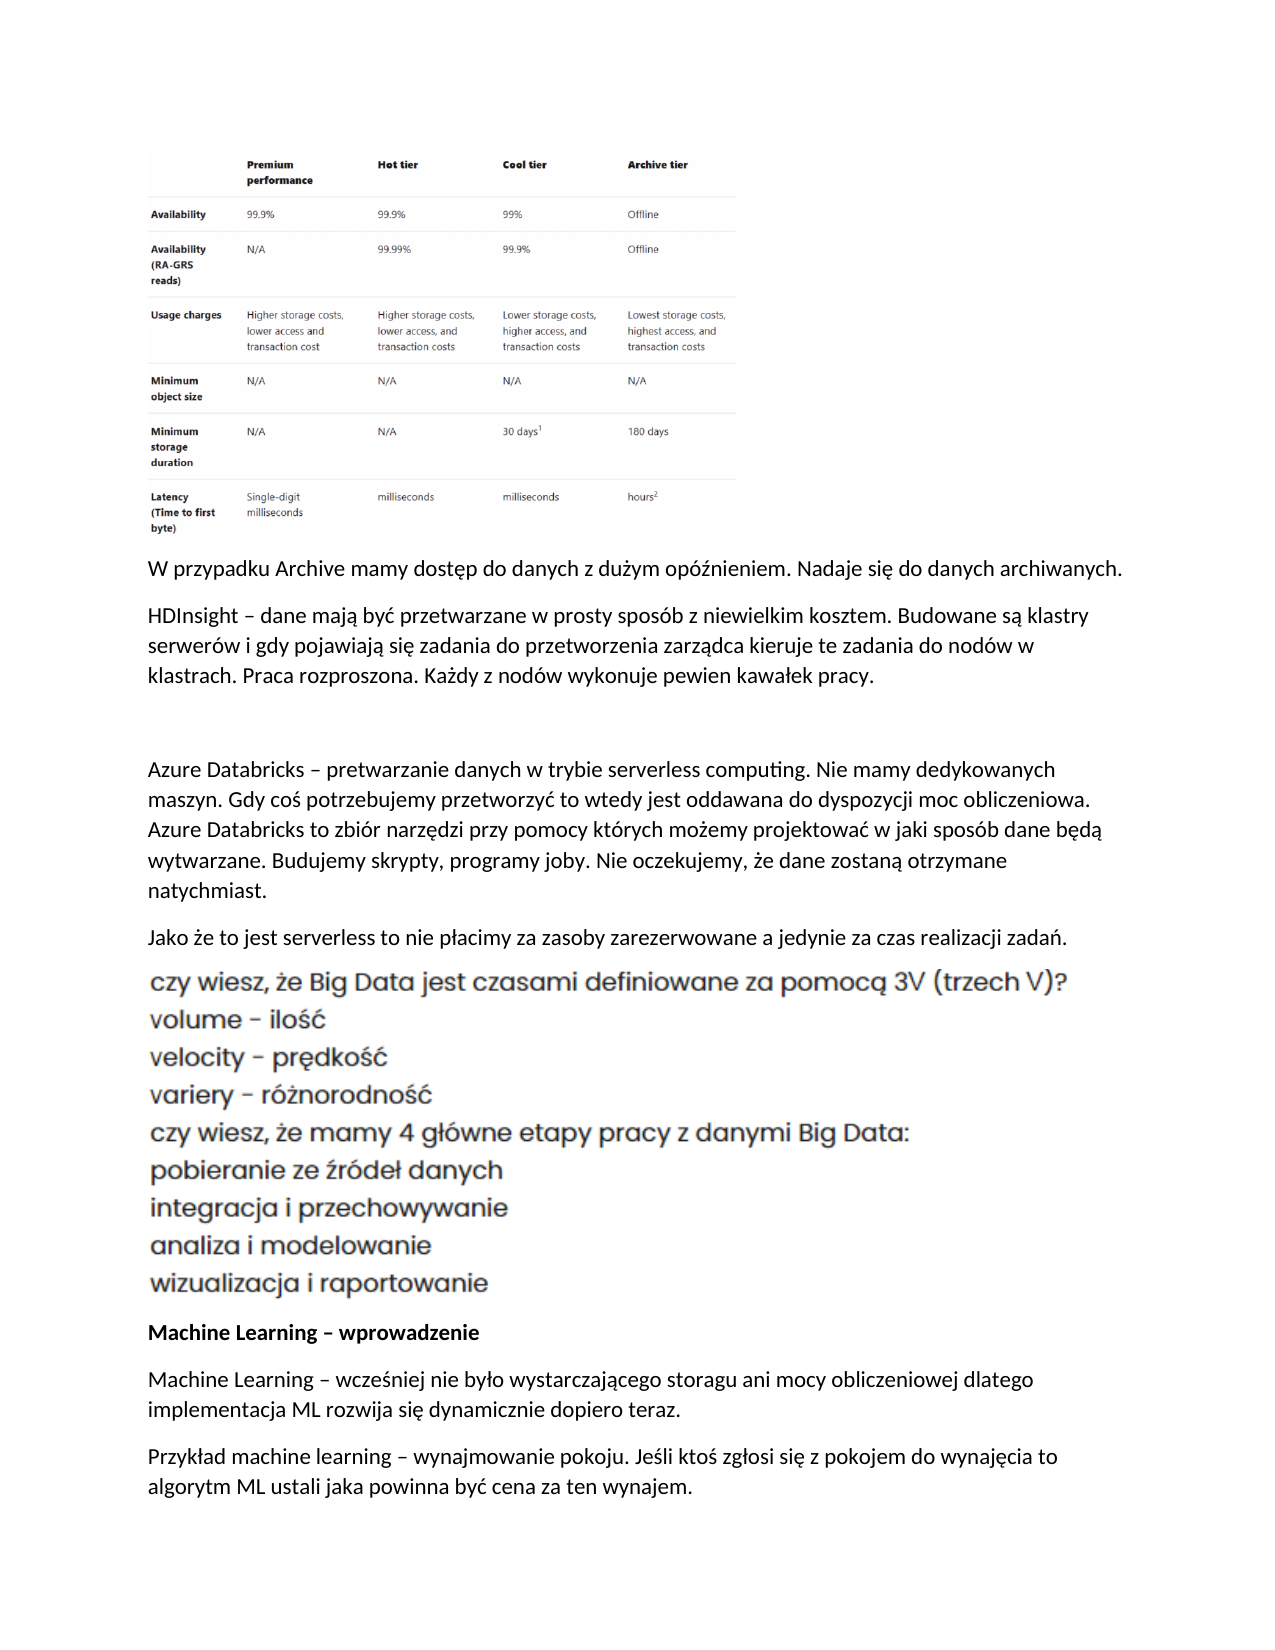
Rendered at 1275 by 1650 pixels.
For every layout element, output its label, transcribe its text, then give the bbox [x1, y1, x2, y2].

picture [147, 147, 736, 536]
text Azure Databricks – pretwarzanie danych w trybie serverless computing. Nie mamy dedykowanych maszyn. Gdy coś potrzebujemy przetworzyć to wtedy jest oddawana do dyspozycji moc obliczeniowa. Azure Databricks to zbiór narzędzi przy pomocy których możemy projektować w jaki sposób dane będą wytwarzane. Budujemy skrypty, programy joby. Nie oczekujemy, że dane zostaną otrzymane natychmiast. [148, 755, 1127, 904]
text Machine Learning – wprowadzenie [148, 1318, 1127, 1346]
text HDInsight – dane mają być przetwarzane w prosty sposób z niewielkim kosztem. Budowane są klastry serwerów i gdy pojawiają się zadania do przetworzenia zarządca kieruje te zadania do nodów w klastrach. Praca rozproszona. Każdy z nodów wykonuje pewien kawałek pracy. [148, 601, 1127, 689]
text Machine Learning – wcześniej nie było wystarczającego storagu ani mocy obliczeniowej dlatego implementacja ML rozwija się dynamicznie dopiero teraz. [148, 1365, 1127, 1423]
text W przypadku Archive mamy dostęp do danych z dużym opóźnieniem. Nadaje się do danych archiwanych. [148, 554, 1127, 582]
text Przykład machine learning – wynajmowanie pokoju. Jeśli ktoś zgłosi się z pokojem do wynajęcia to algorytm ML ustali jaka powinna być cena za ten wynajem. [148, 1442, 1127, 1501]
text Jako że to jest serverless to nie płacimy za zasoby zarezerwowane a jedynie za czas realizacji zadań. [148, 923, 1127, 951]
picture [147, 969, 1081, 1300]
